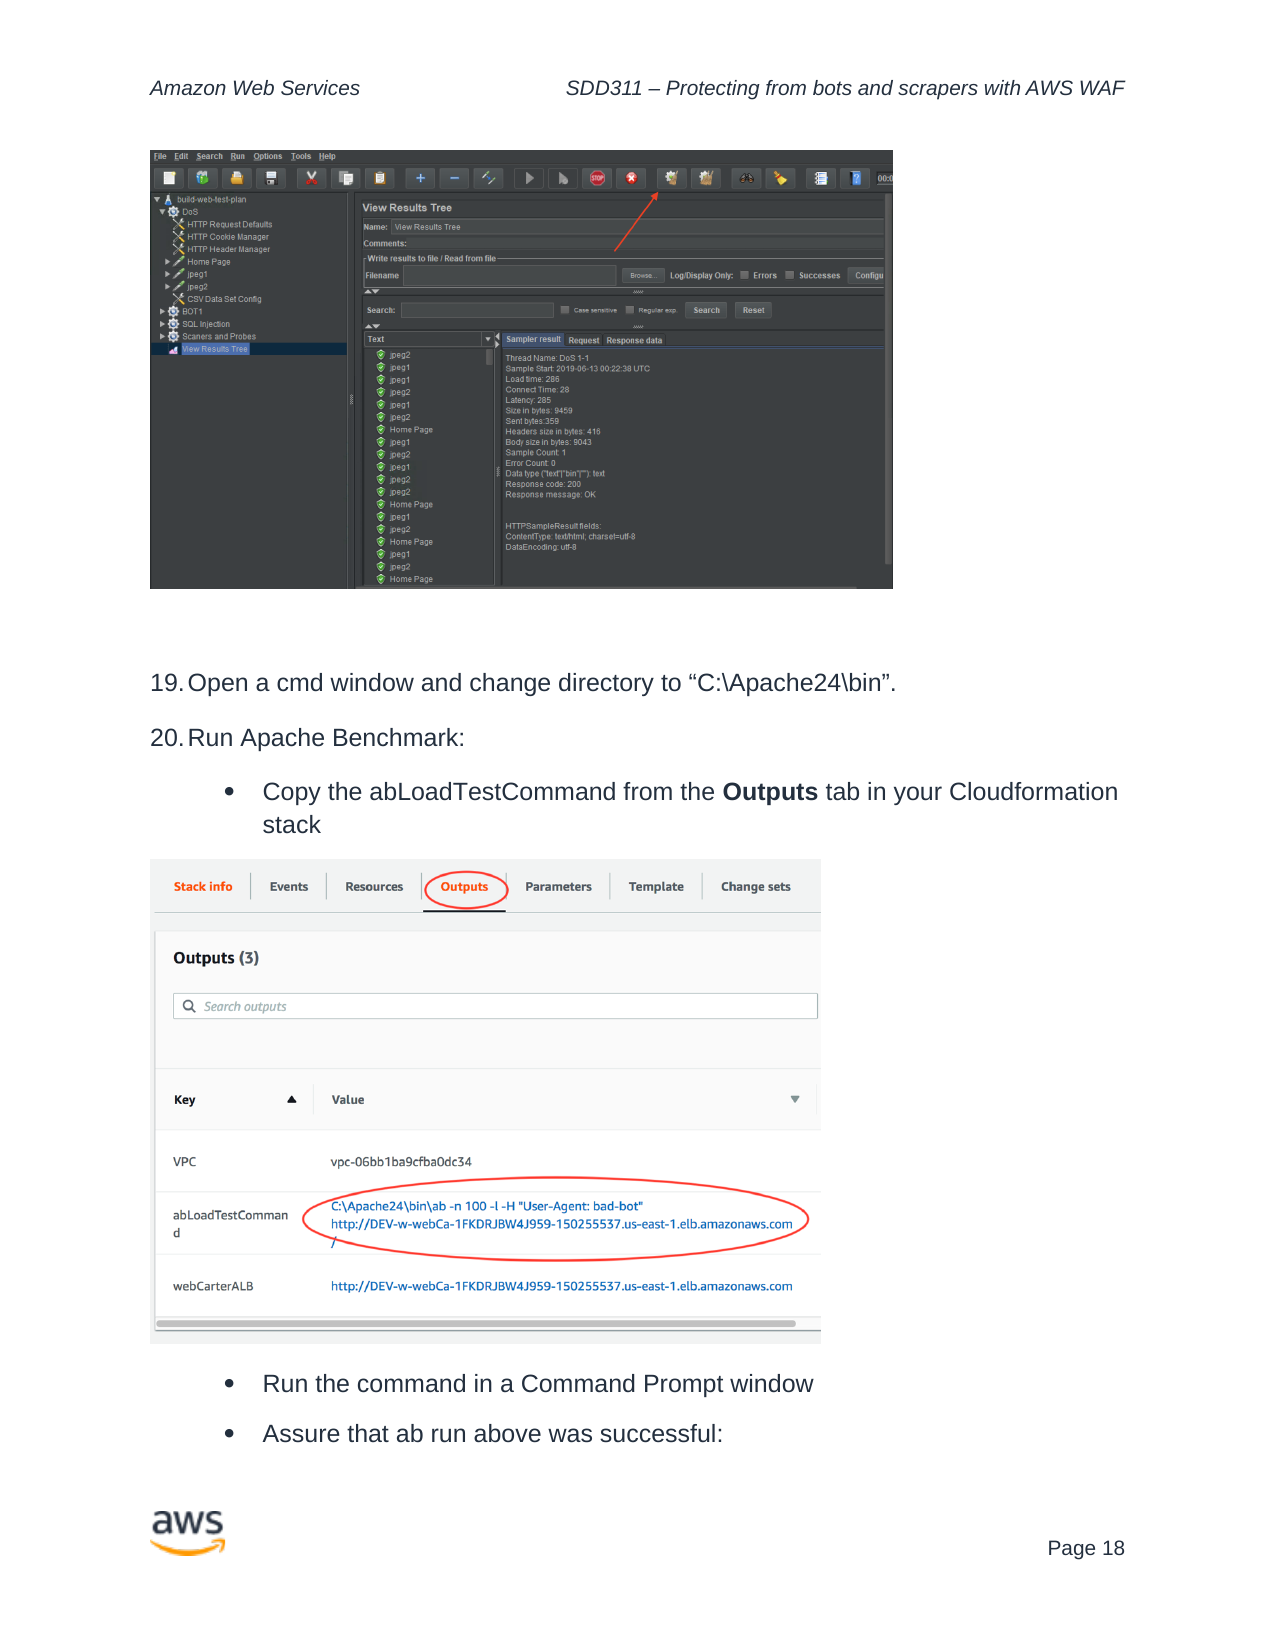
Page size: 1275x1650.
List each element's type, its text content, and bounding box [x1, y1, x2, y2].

list Copy the abLoadTestCommand from the Outputs tab in your Cloudformation stack [225, 772, 1125, 839]
list Open a cmd window and change directory to “C:\Apache24\bin”. [150, 664, 1125, 697]
picture [150, 150, 893, 589]
list Run the command in a Command Prompt window [225, 1364, 1125, 1398]
list Run Apache Benchmark: [150, 718, 1125, 751]
picture [150, 859, 821, 1344]
list Assure that ab run above was successful: [225, 1414, 1125, 1448]
picture [150, 1511, 226, 1556]
